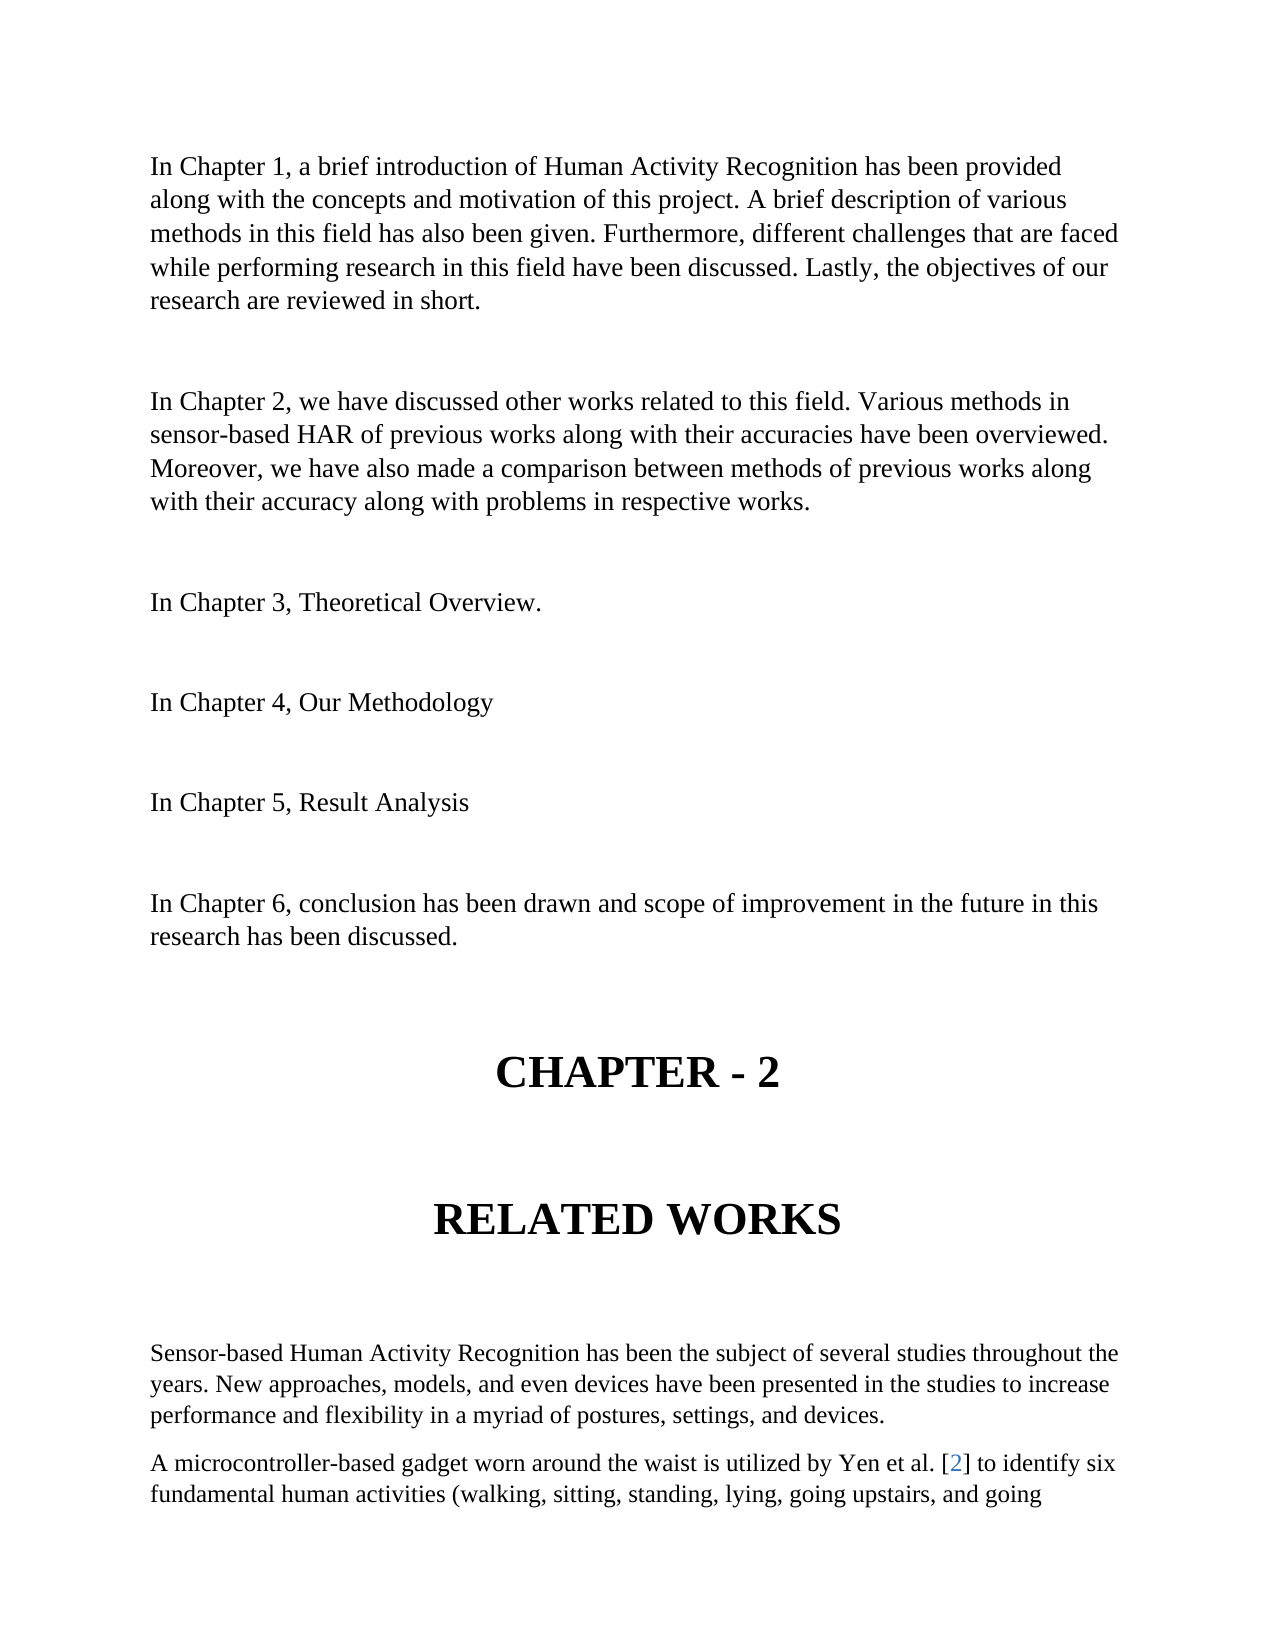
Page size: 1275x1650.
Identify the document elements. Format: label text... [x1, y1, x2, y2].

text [150, 1448, 1125, 1508]
text CHAPTER - 2 [150, 1044, 1125, 1097]
text Sensor-based Human Activity Recognition has been the subject of several studies throughout the years. New approaches, models, and even devices have been presented in the studies to increase performance and flexibility in a myriad of postures, settings, and devices. [150, 1338, 1125, 1429]
text In Chapter 1, a brief introduction of Human Activity Recognition has been provided along with the concepts and motivation of this project. A brief description of various methods in this field has also been given. Furthermore, different challenges that are faced while performing research in this field have been discussed. Lastly, the objectives of our research are reviewed in short. [150, 150, 1125, 315]
text RELATED WORKS [150, 1191, 1125, 1244]
text In Chapter 4, Our Methodology [150, 686, 1125, 717]
text In Chapter 3, Theoretical Overview. [150, 586, 1125, 617]
text In Chapter 6, conclusion has been drawn and scope of improvement in the future in this research has been discussed. [150, 887, 1125, 952]
text In Chapter 5, Result Analysis [150, 786, 1125, 818]
text In Chapter 2, we have discussed other works related to this field. Various methods in sensor-based HAR of previous works along with their accuracies have been overviewed. Moreover, we have also made a comparison between methods of previous works along with their accuracy along with problems in respective works. [150, 384, 1125, 516]
